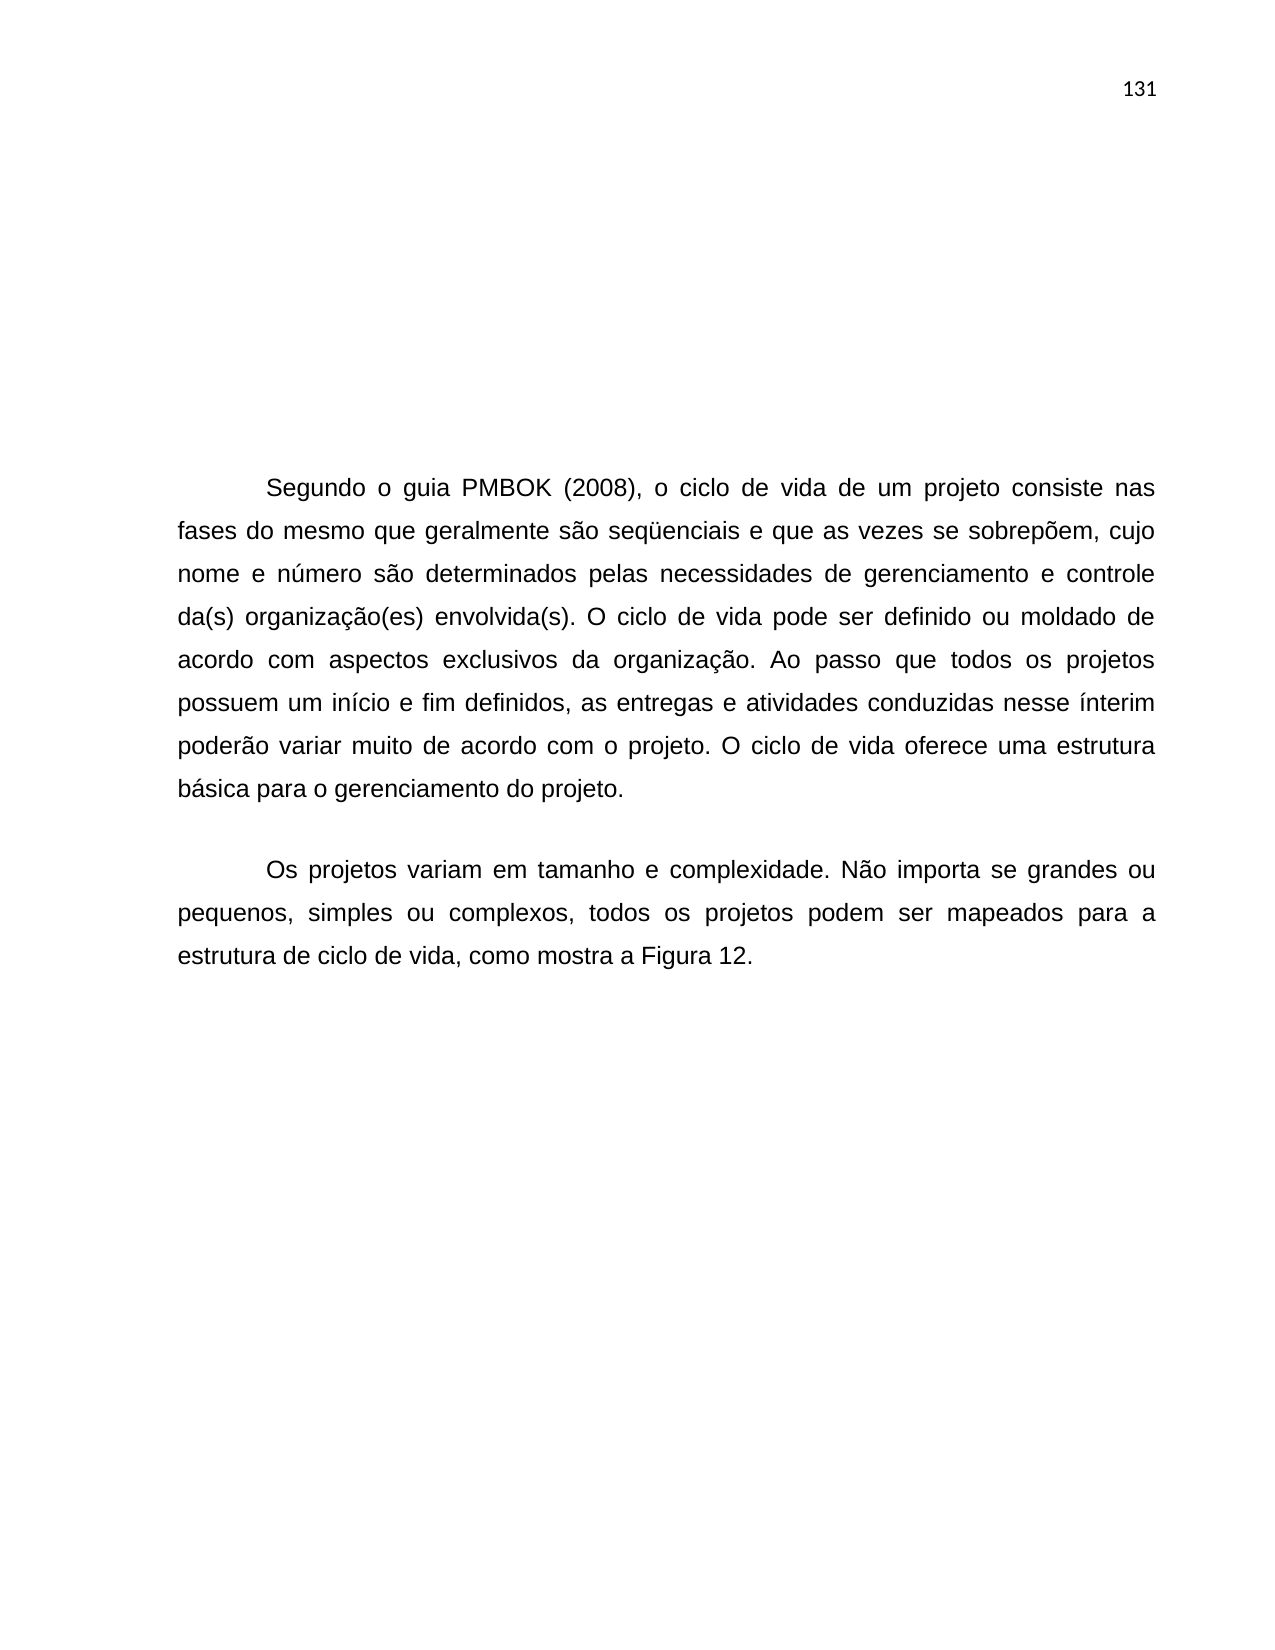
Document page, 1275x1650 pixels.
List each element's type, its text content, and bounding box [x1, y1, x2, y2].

text Os projetos variam em tamanho e complexidade. Não importa se grandes ou pequenos, simples ou complexos, todos os projetos podem ser mapeados para a estrutura de ciclo de vida, como mostra a Figura 12. [177, 855, 1157, 970]
text Segundo o guia PMBOK (2008), o ciclo de vida de um projeto consiste nas fases do mesmo que geralmente são seqüenciais e que as vezes se sobrepõem, cujo nome e número são determinados pelas necessidades de gerenciamento e controle da(s) organização(es) envolvida(s). O ciclo de vida pode ser definido ou moldado de acordo com aspectos exclusivos da organização. Ao passo que todos os projetos possuem um início e fim definidos, as entregas e atividades conduzidas nesse ínterim poderão variar muito de acordo com o projeto. O ciclo de vida oferece uma estrutura básica para o gerenciamento do projeto. [177, 472, 1157, 803]
